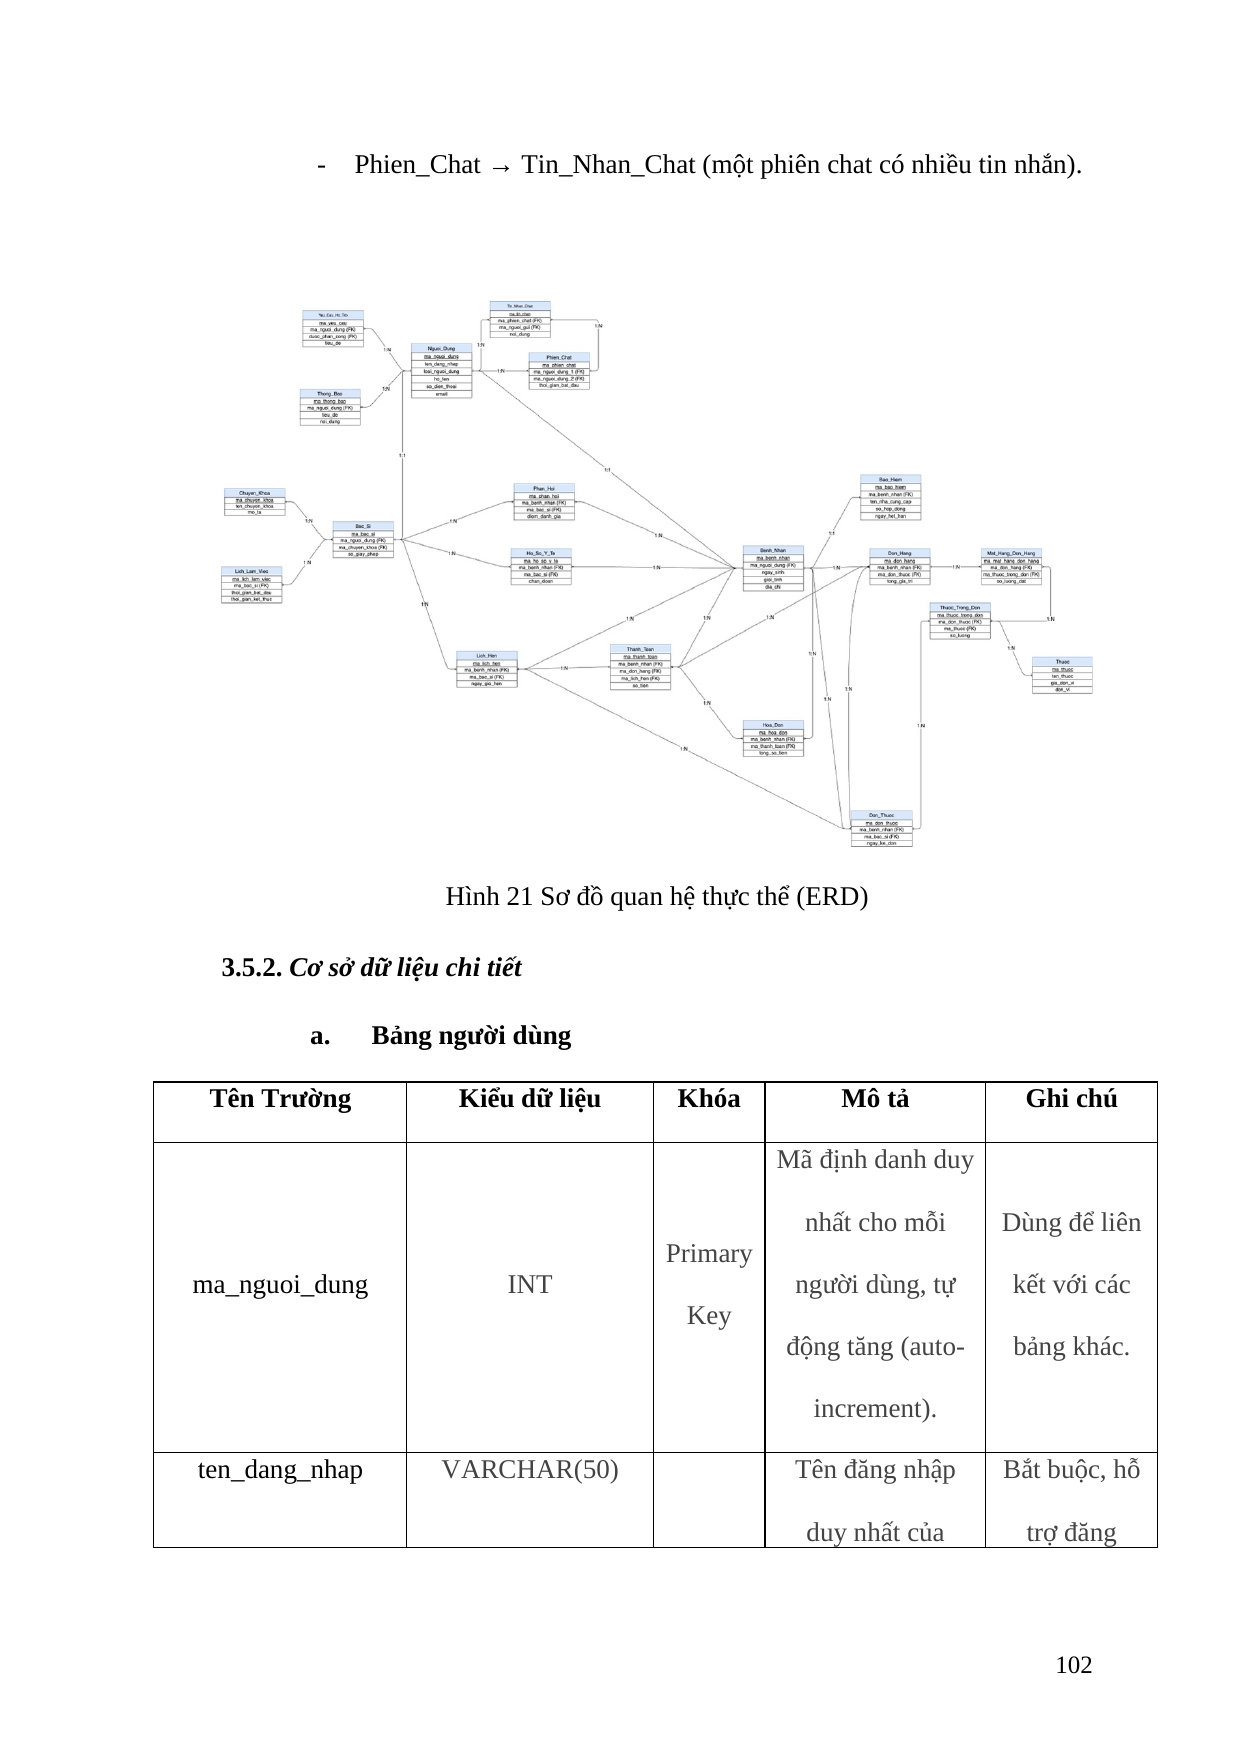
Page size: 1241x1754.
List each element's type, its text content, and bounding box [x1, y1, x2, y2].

table_cell VARCHAR(50) [407, 1453, 653, 1547]
table_header Ghi chú [986, 1083, 1157, 1142]
subtitle Cơ sở dữ liệu chi tiết [221, 951, 1092, 982]
table_cell Mã định danh duy nhất cho mỗi người dùng, tự động tăng (auto-increment). [766, 1143, 985, 1452]
list Phien_Chat → Tin_Nhan_Chat (một phiên chat có nhiều tin nhắn). [317, 148, 1092, 179]
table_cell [766, 1453, 985, 1547]
table_header Tên Trường [154, 1083, 406, 1142]
table_cell Dùng để liên kết với các bảng khác. [986, 1143, 1157, 1452]
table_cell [986, 1453, 1157, 1547]
subtitle Bảng người dùng [310, 1019, 1092, 1050]
table_cell Primary Key [654, 1143, 764, 1452]
table_header Khóa [654, 1083, 764, 1142]
table_cell INT [407, 1143, 653, 1452]
text Hình 21 Sơ đồ quan hệ thực thể (ERD) [221, 880, 1092, 911]
table_header Mô tả [766, 1083, 985, 1142]
table_cell ten_dang_nhap [154, 1453, 406, 1547]
table_cell ma_nguoi_dung [154, 1143, 406, 1452]
table_cell [654, 1453, 764, 1547]
picture [221, 301, 1093, 847]
table_header Kiểu dữ liệu [407, 1083, 653, 1142]
